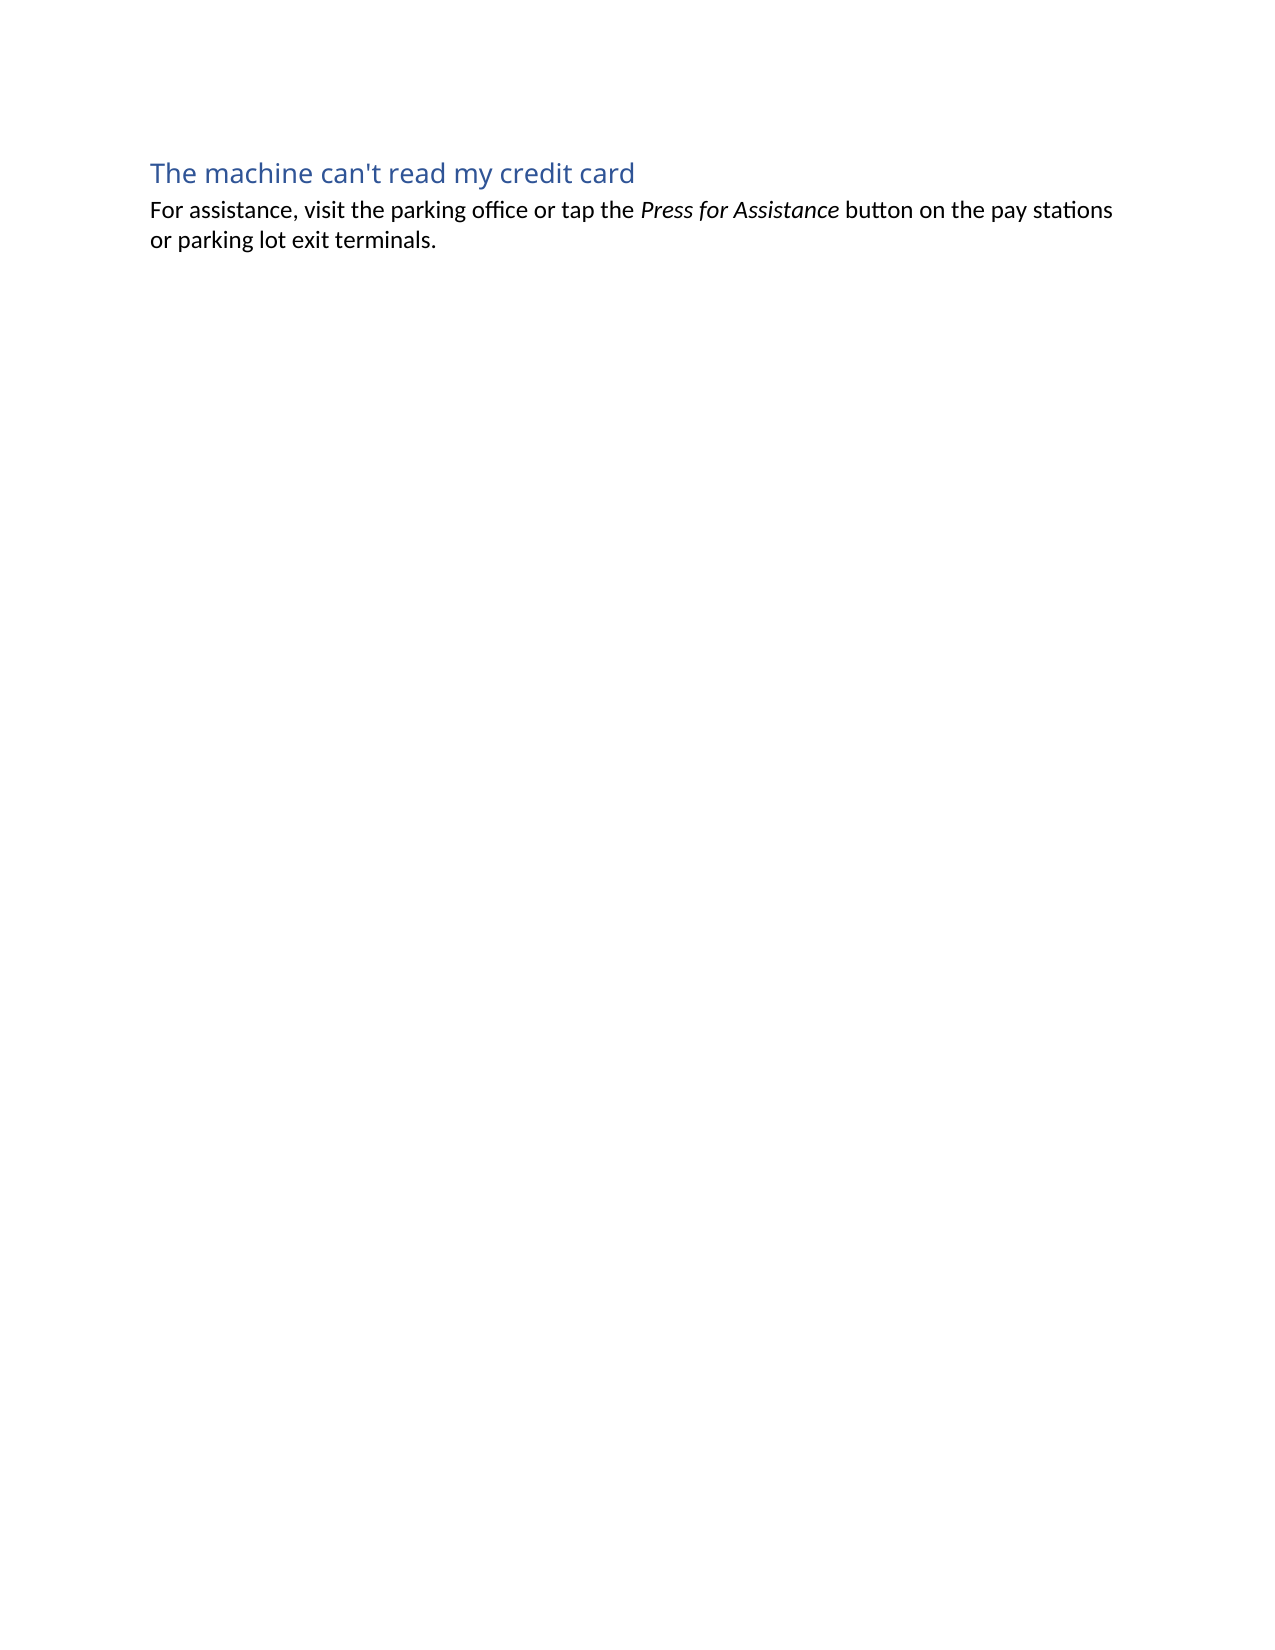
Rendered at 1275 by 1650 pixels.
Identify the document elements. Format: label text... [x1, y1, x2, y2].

text For assistance, visit the parking office or tap the Press for Assistance button on the pay stations or parking lot exit terminals. [150, 194, 1125, 255]
subtitle The machine can't read my credit card [150, 154, 1125, 191]
